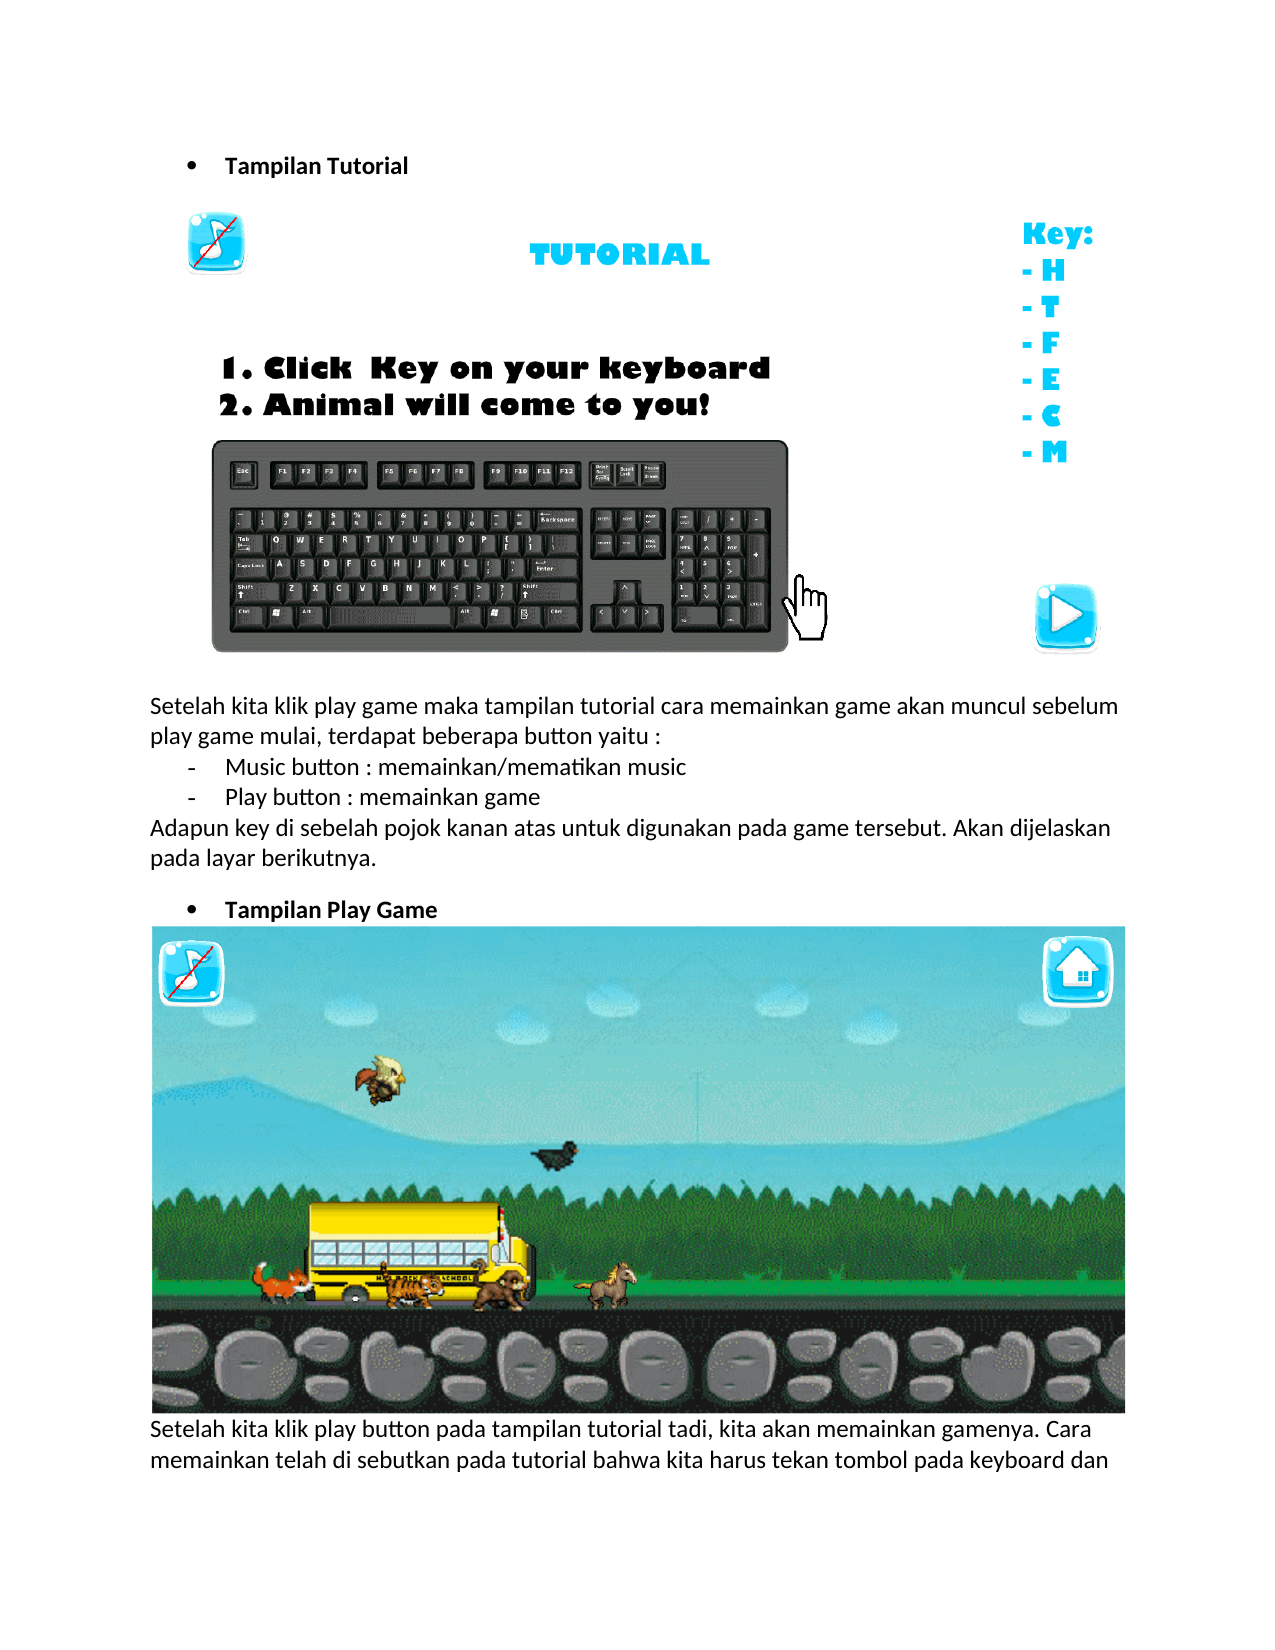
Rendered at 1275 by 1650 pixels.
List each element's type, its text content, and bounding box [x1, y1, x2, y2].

text Adapun key di sebelah pojok kanan atas untuk digunakan pada game tersebut. Akan dijelaskan pada layar berikutnya. [150, 812, 1125, 873]
picture [150, 180, 1125, 690]
picture [150, 924, 1125, 1414]
subtitle Tampilan Tutorial [187, 150, 1125, 180]
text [150, 1414, 1125, 1474]
list Play button : memainkan game [187, 781, 1125, 812]
text Setelah kita klik play game maka tampilan tutorial cara memainkan game akan muncul sebelum play game mulai, terdapat beberapa button yaitu : [150, 690, 1125, 751]
subtitle Tampilan Play Game [187, 894, 1125, 924]
list Music button : memainkan/mematikan music [187, 751, 1125, 781]
